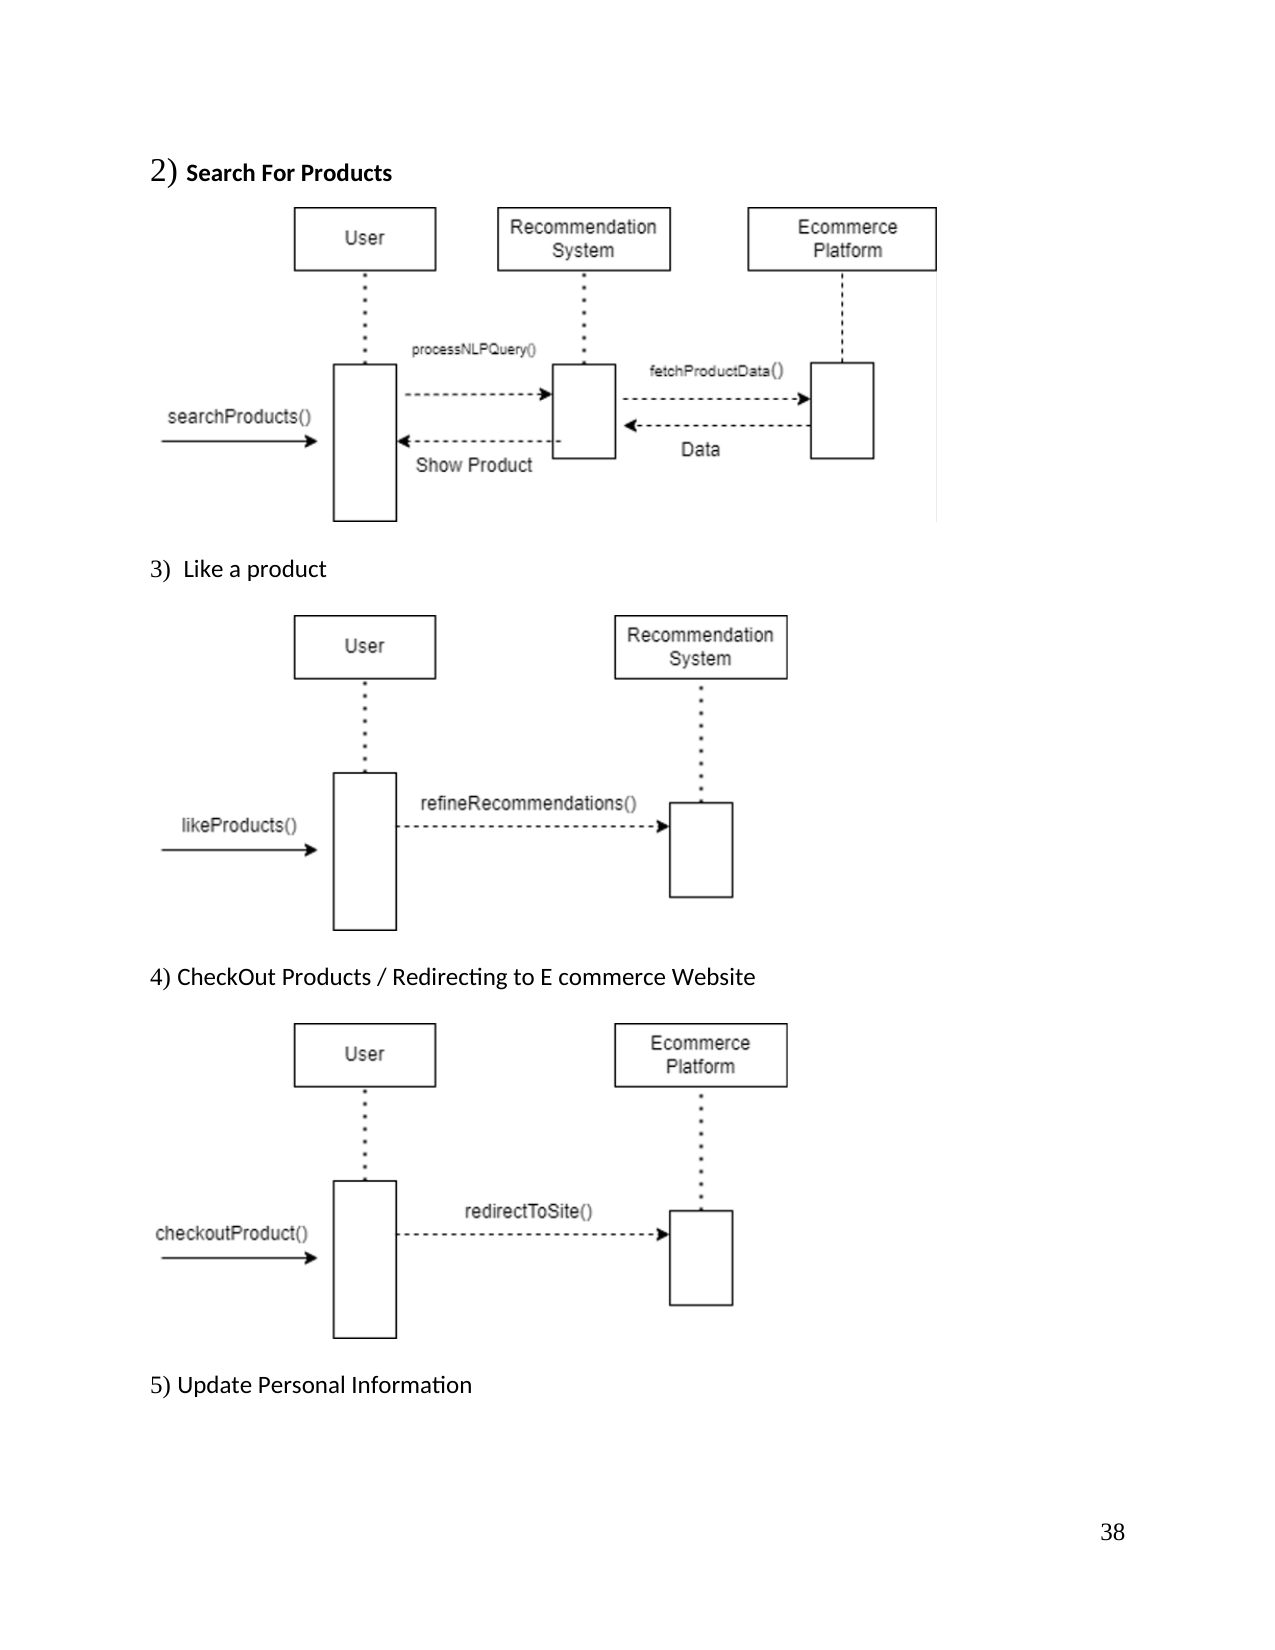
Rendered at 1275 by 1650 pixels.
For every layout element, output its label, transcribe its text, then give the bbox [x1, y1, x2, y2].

picture [150, 207, 938, 522]
text 4) CheckOut Products / Redirecting to E commerce Website [150, 961, 1125, 992]
text 5) Update Personal Information [150, 1369, 1125, 1400]
subtitle 2) Search For Products [150, 150, 1125, 188]
text 3) Like a product [150, 553, 1125, 584]
picture [150, 1023, 788, 1339]
picture [150, 615, 788, 931]
